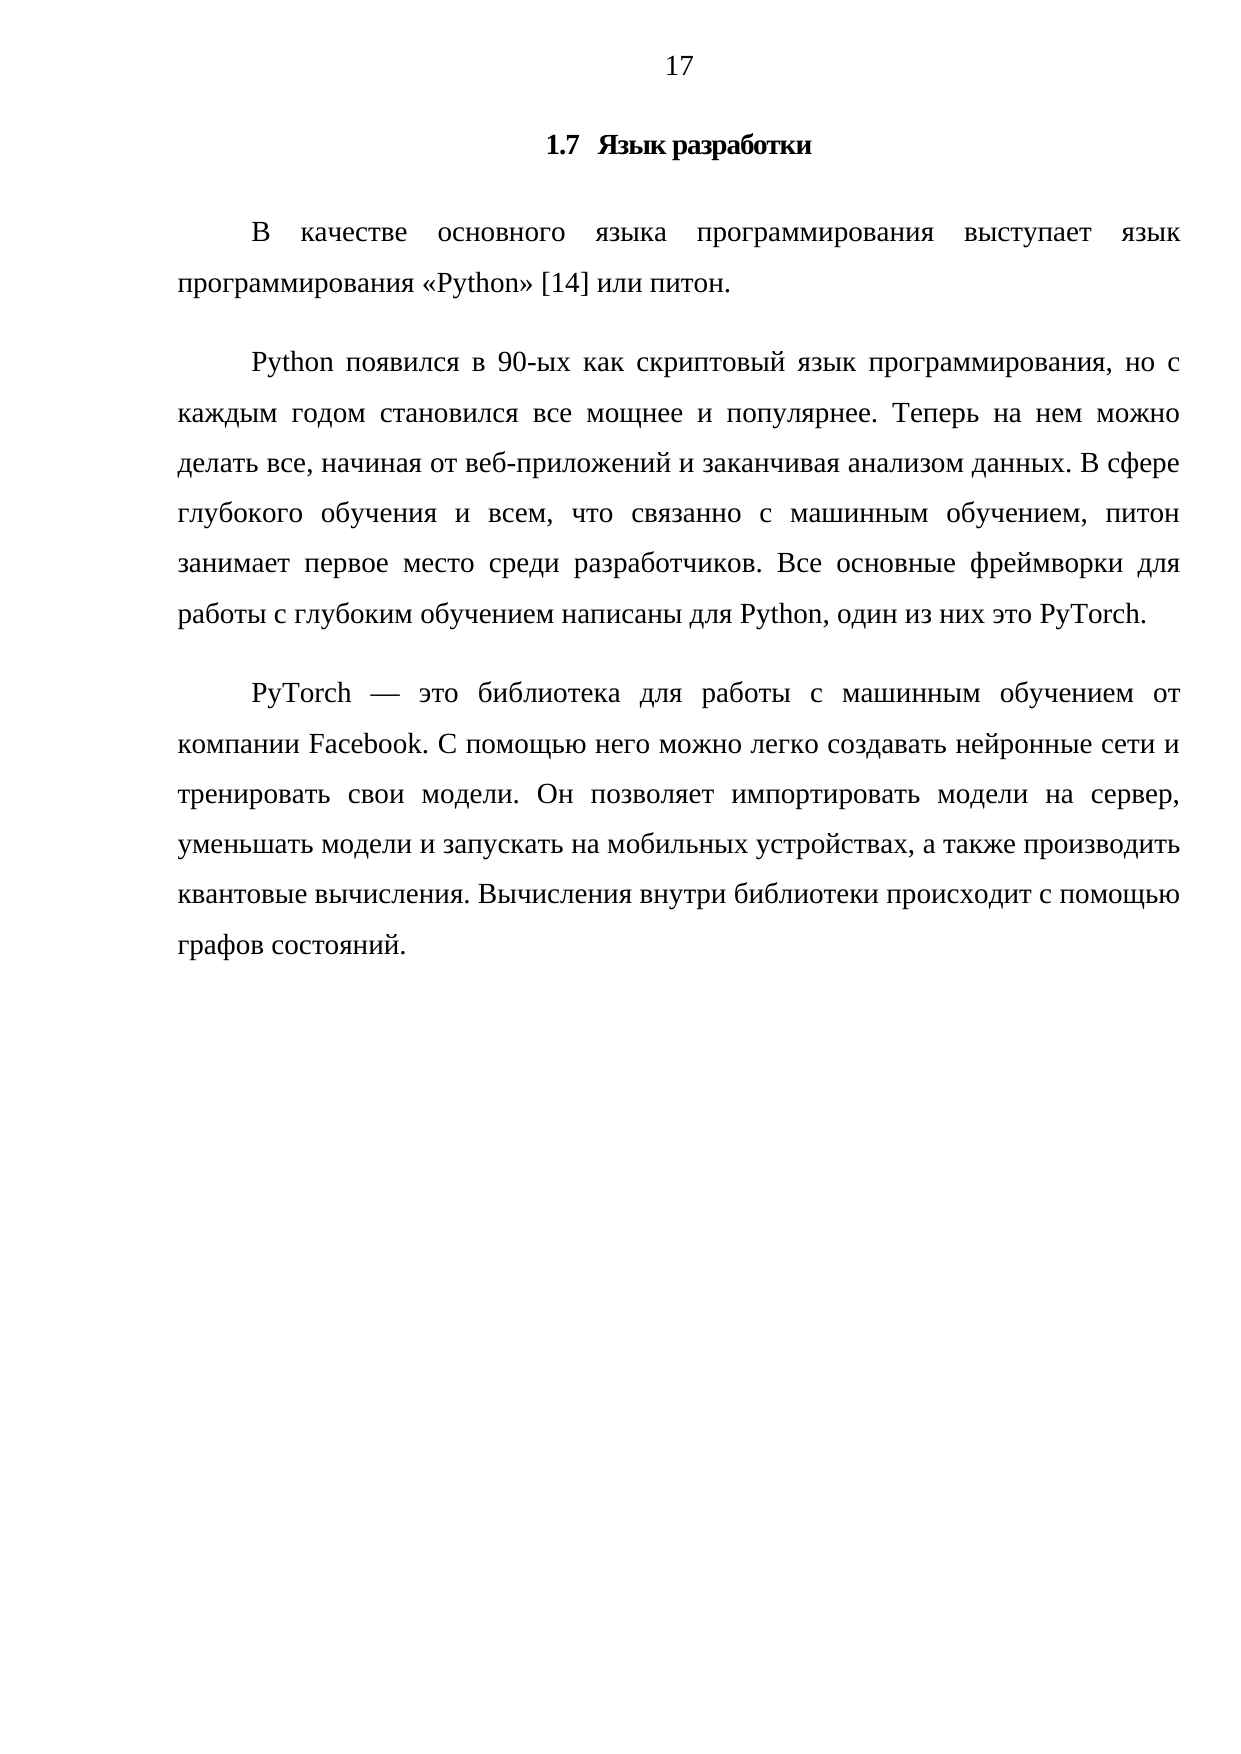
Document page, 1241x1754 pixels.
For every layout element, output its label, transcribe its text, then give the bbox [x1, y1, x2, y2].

text Python появился в 90-ых как скриптовый язык программирования, но с каждым годом становился все мощнее и популярнее. Теперь на нем можно делать все, начиная от веб-приложений и заканчивая анализом данных. В сфере глубокого обучения и всем, что связанно с машинным обучением, питон занимает первое место среди разработчиков. Все основные фреймворки для работы с глубоким обучением написаны для Python, один из них это PyTorch. [177, 344, 1181, 629]
text В качестве основного языка программирования выступает язык программирования «Python» [14] или питон. [177, 214, 1181, 298]
text 1.7 Язык разработки [177, 127, 1181, 160]
text PyTorch — это библиотека для работы с машинным обучением от компании Facebook. С помощью него можно легко создавать нейронные сети и тренировать свои модели. Он позволяет импортировать модели на сервер, уменьшать модели и запускать на мобильных устройствах, а также производить квантовые вычисления. Вычисления внутри библиотеки происходит с помощью графов состояний. [177, 675, 1181, 961]
